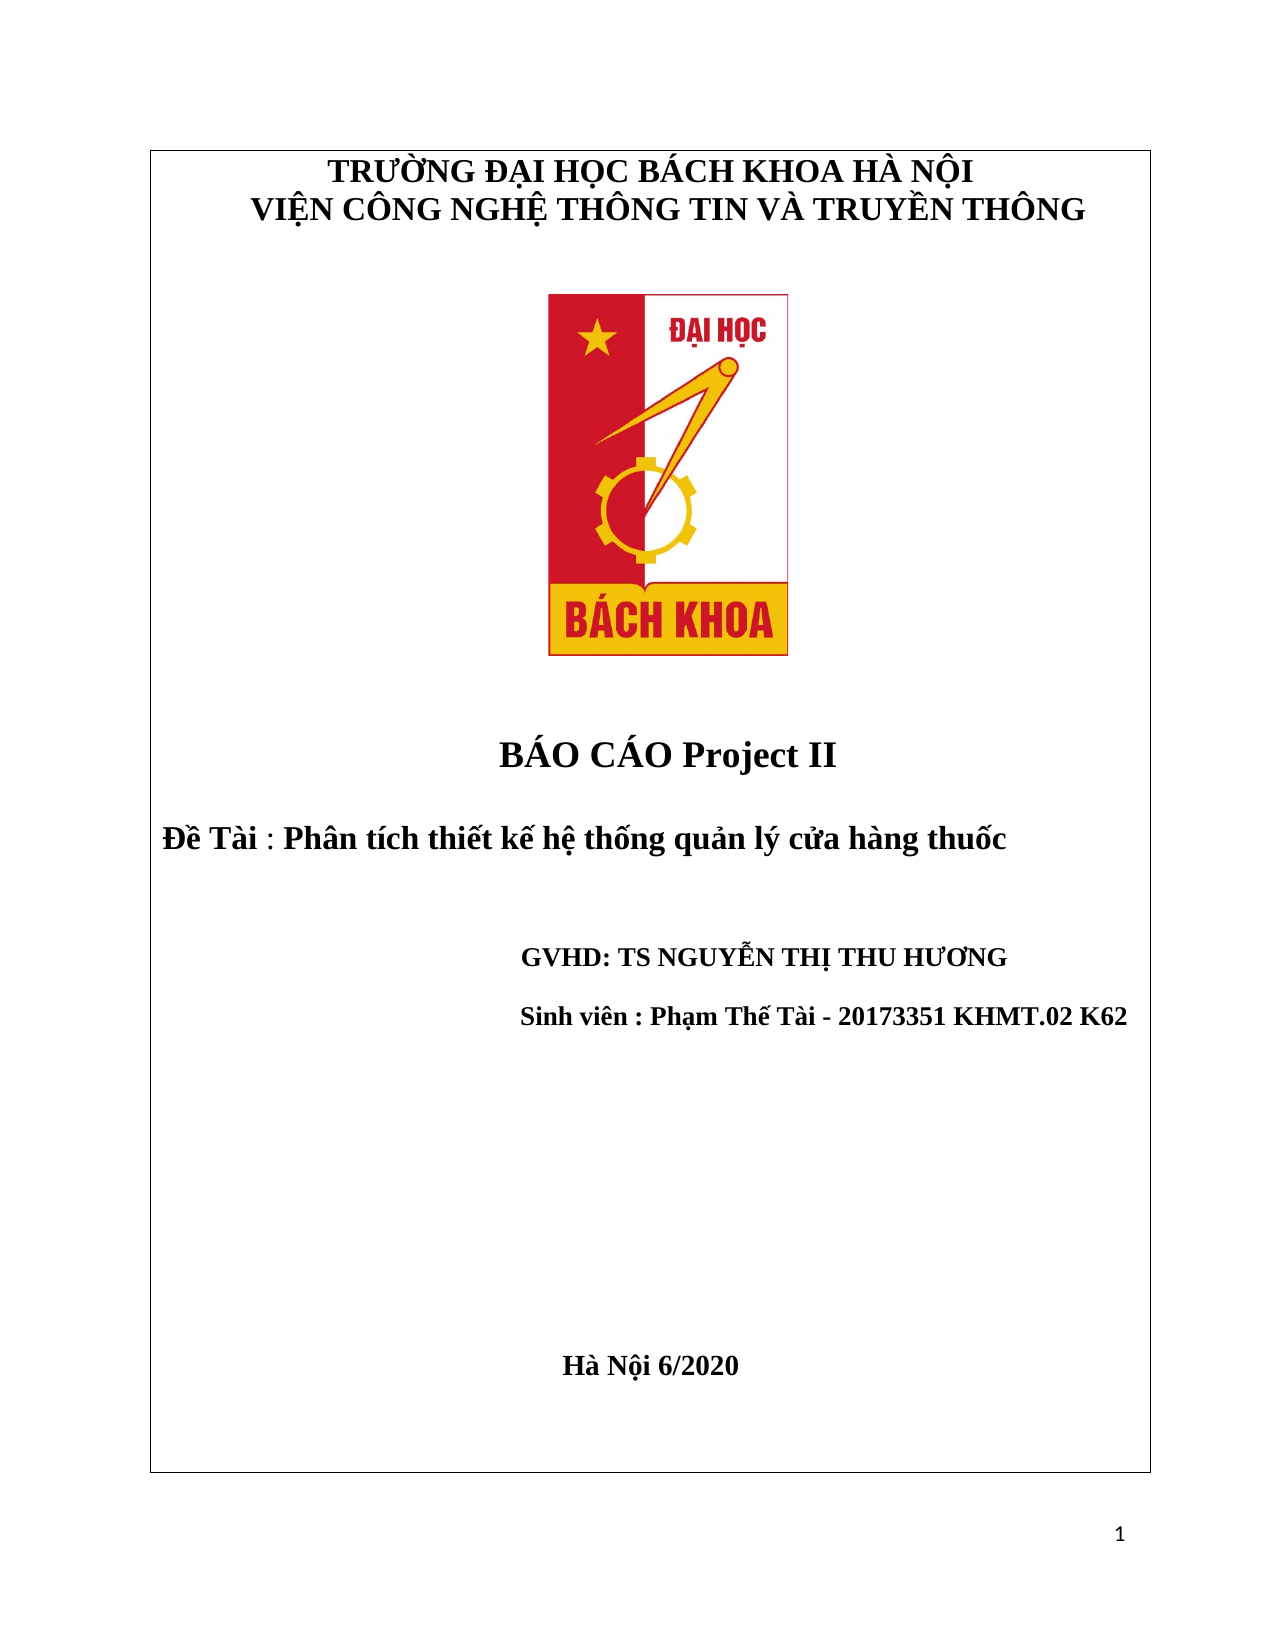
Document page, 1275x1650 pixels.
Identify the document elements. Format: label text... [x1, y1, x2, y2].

picture [548, 294, 789, 656]
table_header TRƯỜNG ĐẠI HỌC BÁCH KHOA HÀ NỘI VIỆN CÔNG NGHỆ THÔNG TIN VÀ TRUYỀN THÔNG BÁO CÁO Project II Đề Tài : Phân tích thiết kế hệ thống quản lý cửa hàng thuốc GVHD: TS NGUYỄN THỊ THU HƯƠNG Sinh viên : Phạm Thế Tài - 20173351 KHMT.02 K62 Hà Nội 6/2020 [151, 151, 1150, 1472]
